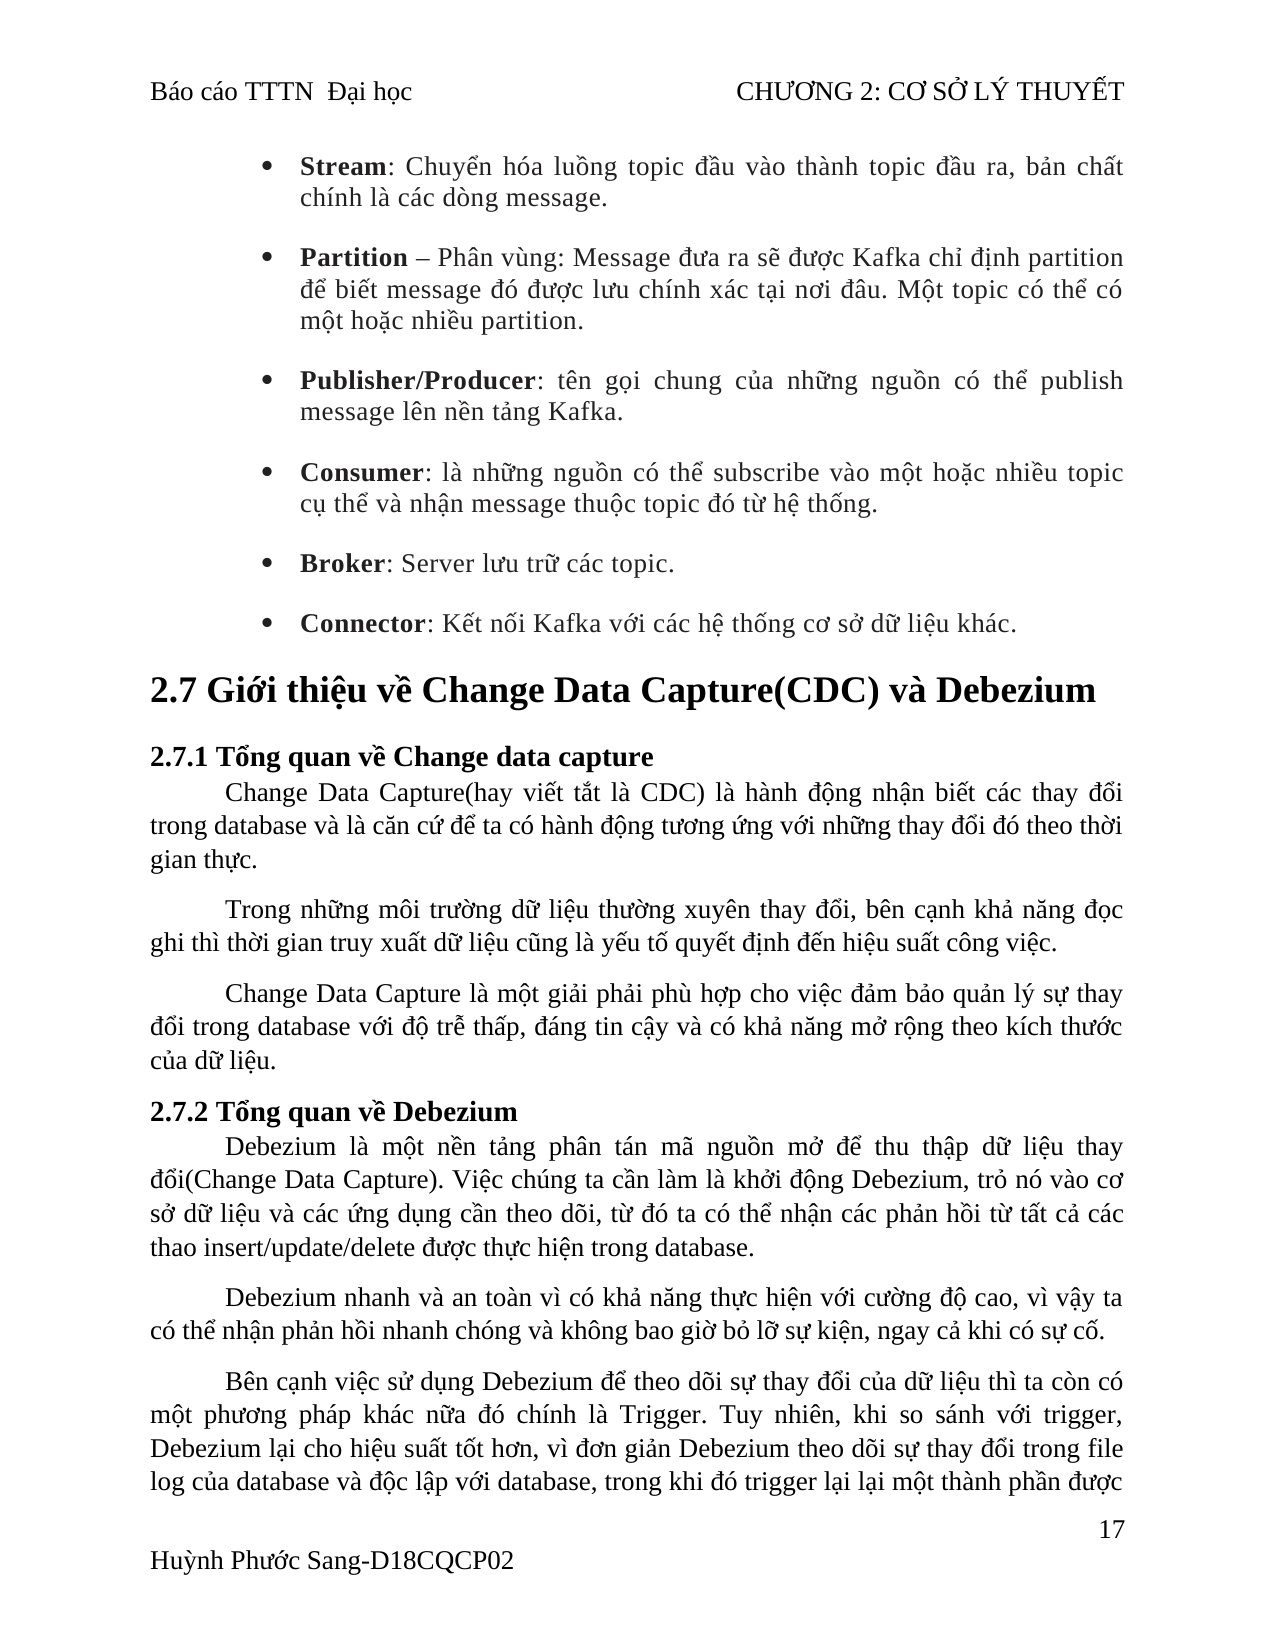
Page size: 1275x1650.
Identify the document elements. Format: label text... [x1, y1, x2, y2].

list Consumer: là những nguồn có thể subscribe vào một hoặc nhiều topic cụ thể và nhận message thuộc topic đó từ hệ thống. [262, 456, 1125, 518]
subtitle 2.7 Giới thiệu về Change Data Capture(CDC) và Debezium [150, 667, 1125, 710]
text Change Data Capture là một giải phải phù hợp cho việc đảm bảo quản lý sự thay đổi trong database với độ trễ thấp, đáng tin cậy và có khả năng mở rộng theo kích thước của dữ liệu. [150, 977, 1125, 1075]
text Trong những môi trường dữ liệu thường xuyên thay đổi, bên cạnh khả năng đọc ghi thì thời gian truy xuất dữ liệu cũng là yếu tố quyết định đến hiệu suất công việc. [150, 893, 1125, 958]
list Broker: Server lưu trữ các topic. [262, 547, 1125, 579]
list Connector: Kết nối Kafka với các hệ thống cơ sở dữ liệu khác. [262, 607, 1125, 638]
subtitle 2.7.1 Tổng quan về Change data capture [150, 739, 1125, 773]
list Stream: Chuyển hóa luồng topic đầu vào thành topic đầu ra, bản chất chính là các dòng message. [262, 150, 1125, 212]
text Debezium nhanh và an toàn vì có khả năng thực hiện với cường độ cao, vì vậy ta có thể nhận phản hồi nhanh chóng và không bao giờ bỏ lỡ sự kiện, ngay cả khi có sự cố. [150, 1281, 1125, 1346]
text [150, 1365, 1125, 1496]
list Publisher/Producer: tên gọi chung của những nguồn có thể publish message lên nền tảng Kafka. [262, 364, 1125, 427]
list Partition – Phân vùng: Message đưa ra sẽ được Kafka chỉ định partition để biết message đó được lưu chính xác tại nơi đâu. Một topic có thể có một hoặc nhiều partition. [262, 242, 1125, 335]
subtitle 2.7.2 Tổng quan về Debezium [150, 1094, 1125, 1127]
text Debezium là một nền tảng phân tán mã nguồn mở để thu thập dữ liệu thay đổi(Change Data Capture). Việc chúng ta cần làm là khởi động Debezium, trỏ nó vào cơ sở dữ liệu và các ứng dụng cần theo dõi, từ đó ta có thể nhận các phản hồi từ tất cả các thao insert/update/delete được thực hiện trong database. [150, 1130, 1125, 1262]
text Change Data Capture(hay viết tắt là CDC) là hành động nhận biết các thay đổi trong database và là căn cứ để ta có hành động tương ứng với những thay đổi đó theo thời gian thực. [150, 776, 1125, 874]
